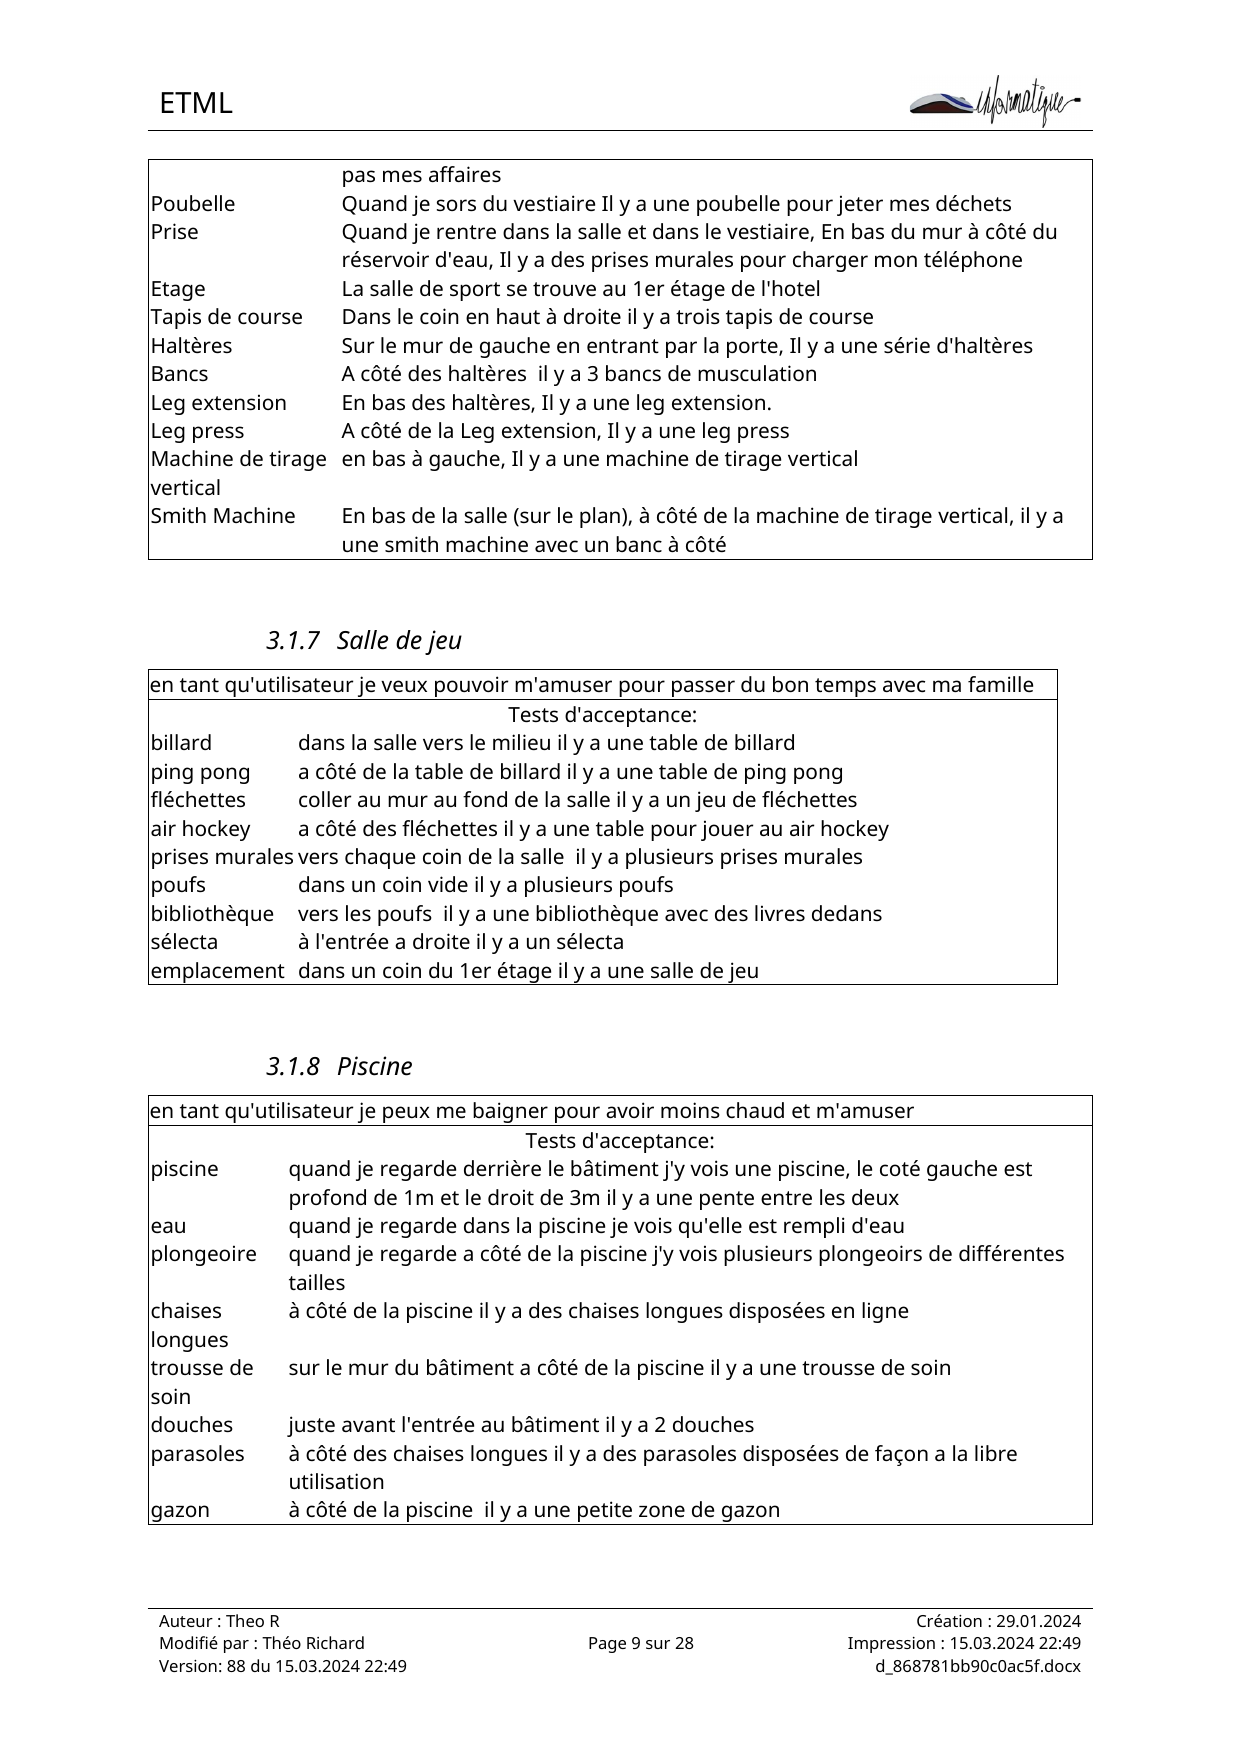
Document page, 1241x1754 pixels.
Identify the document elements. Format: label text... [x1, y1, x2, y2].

picture [909, 75, 1082, 128]
table_cell Tests d'acceptance: [149, 160, 1092, 558]
subtitle Salle de jeu [266, 623, 1092, 657]
table_header en tant qu'utilisateur je peux me baigner pour avoir moins chaud et m'amuser [149, 1096, 1092, 1125]
subtitle Piscine [266, 1049, 1092, 1083]
table_header en tant qu'utilisateur je veux pouvoir m'amuser pour passer du bon temps avec ma famille [149, 670, 1057, 699]
table_cell Tests d'acceptance: [149, 1126, 1092, 1524]
table_cell Tests d'acceptance: [149, 700, 1057, 984]
